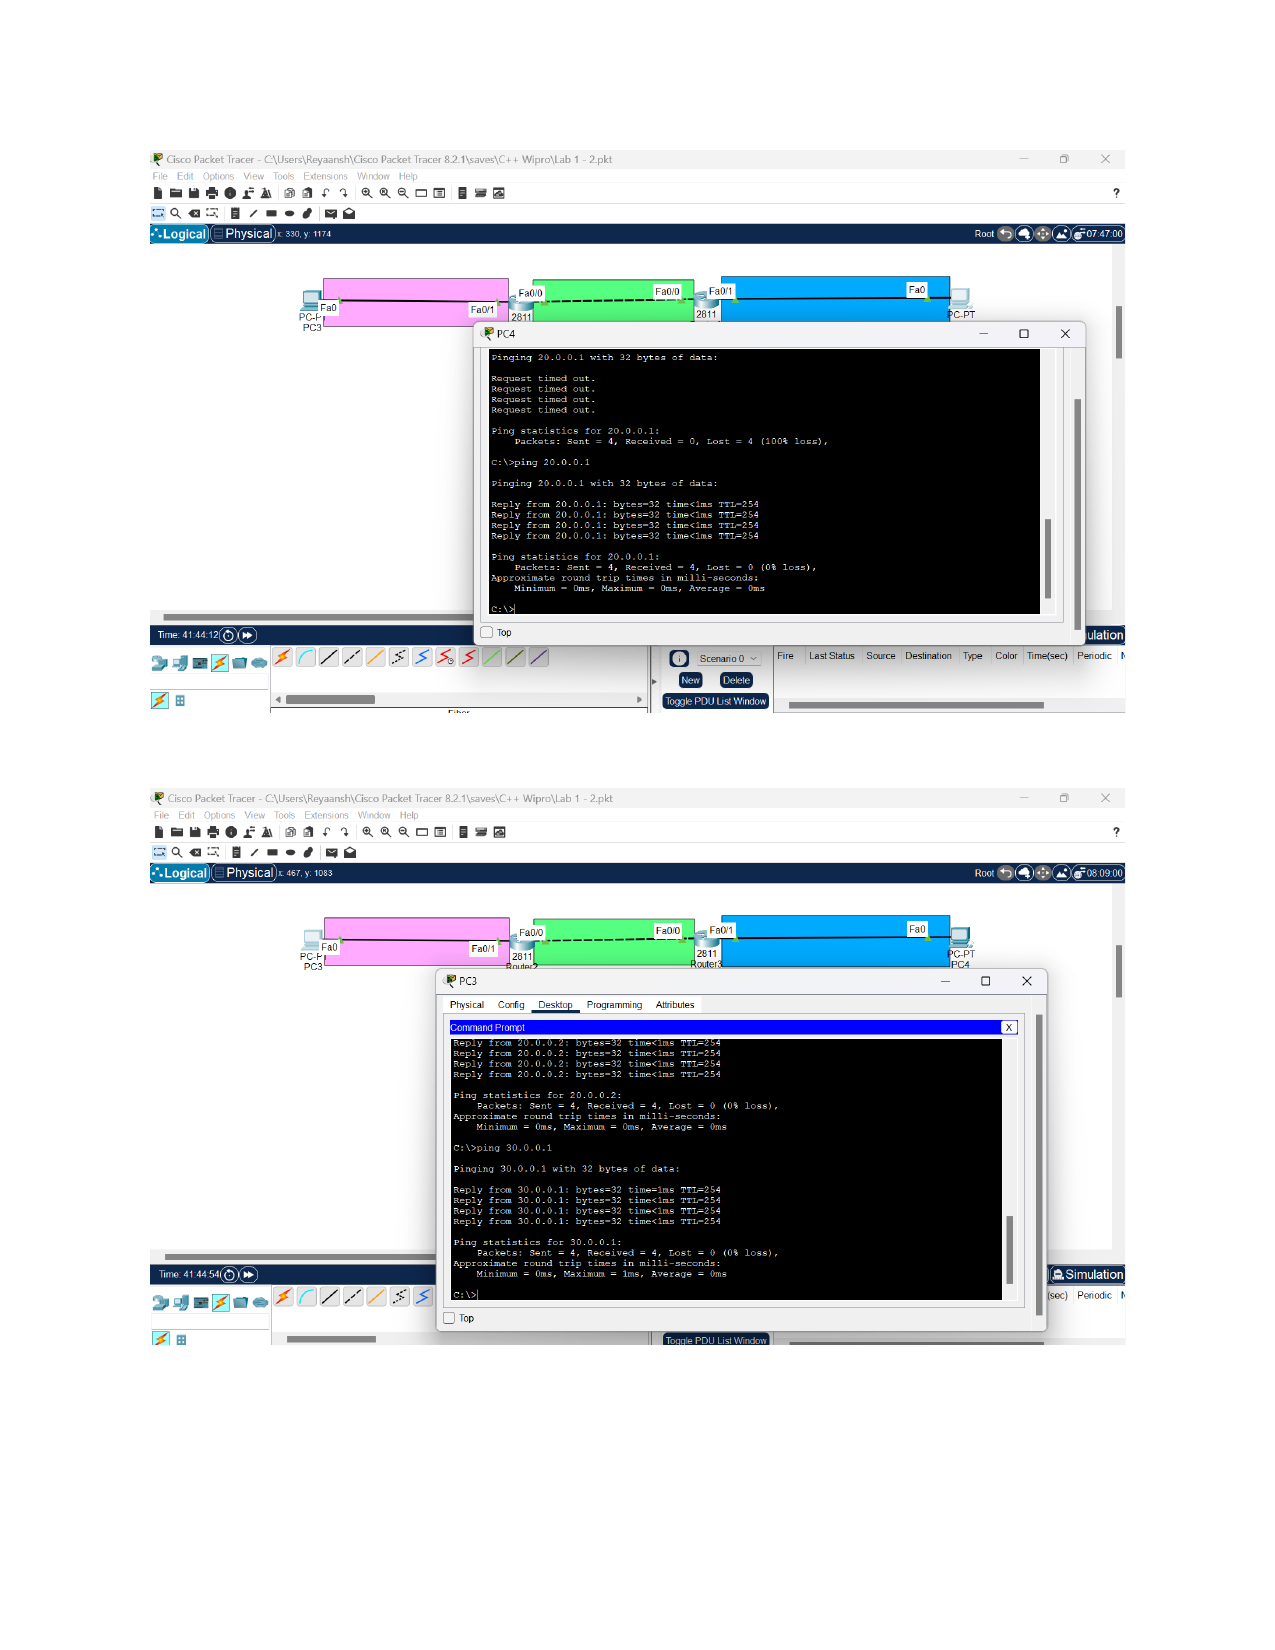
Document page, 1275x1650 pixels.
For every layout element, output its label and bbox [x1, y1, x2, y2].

picture [150, 150, 1125, 713]
picture [182, 869, 192, 879]
picture [164, 230, 170, 238]
picture [150, 788, 1125, 1345]
